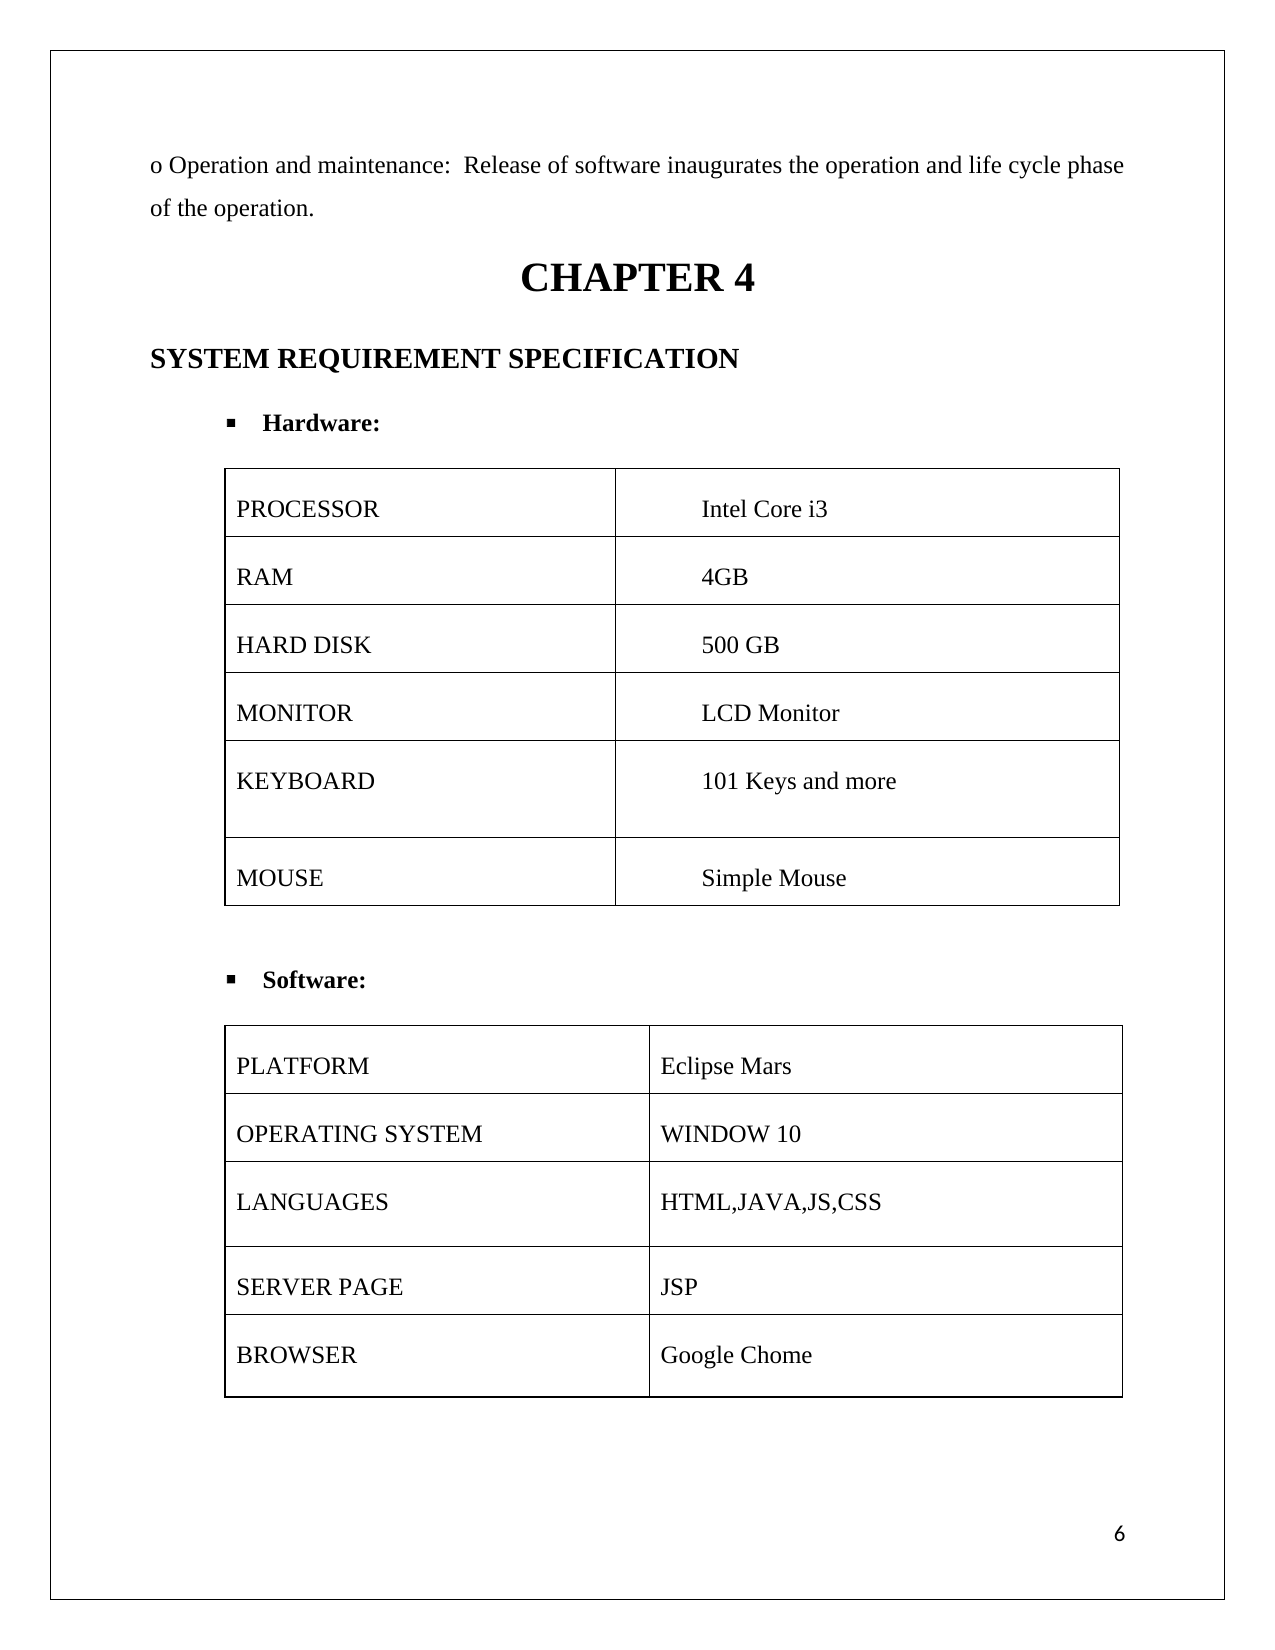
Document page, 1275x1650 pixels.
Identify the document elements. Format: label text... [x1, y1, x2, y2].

table_cell LANGUAGES [226, 1162, 649, 1246]
table_header Eclipse Mars [650, 1026, 1122, 1093]
table_cell Google Chome [650, 1315, 1122, 1396]
text SYSTEM REQUIREMENT SPECIFICATION [150, 341, 1125, 375]
table_cell OPERATING SYSTEM [226, 1094, 649, 1161]
table_cell SERVER PAGE [226, 1247, 649, 1314]
table_cell 500 GB [616, 605, 1119, 672]
table_cell 4GB [616, 537, 1119, 604]
list Hardware: [225, 408, 1125, 437]
table_cell Simple Mouse [616, 838, 1119, 905]
table_cell MOUSE [226, 838, 615, 905]
table_cell WINDOW 10 [650, 1094, 1122, 1161]
table_cell BROWSER [226, 1315, 649, 1396]
list Software: [225, 965, 1125, 994]
table_header Intel Core i3 [616, 469, 1119, 536]
text o Operation and maintenance: Release of software inaugurates the operation and life cycle phase of the operation. [150, 150, 1125, 222]
table_cell RAM [226, 537, 615, 604]
table_header PROCESSOR [226, 469, 615, 536]
table_cell HARD DISK [226, 605, 615, 672]
table_cell JSP [650, 1247, 1122, 1314]
table_cell LCD Monitor [616, 673, 1119, 740]
table_cell HTML,JAVA,JS,CSS [650, 1162, 1122, 1246]
table_cell KEYBOARD [226, 741, 615, 837]
table_header PLATFORM [226, 1026, 649, 1093]
table_cell MONITOR [226, 673, 615, 740]
text CHAPTER 4 [150, 253, 1125, 301]
table_cell 101 Keys and more [616, 741, 1119, 837]
